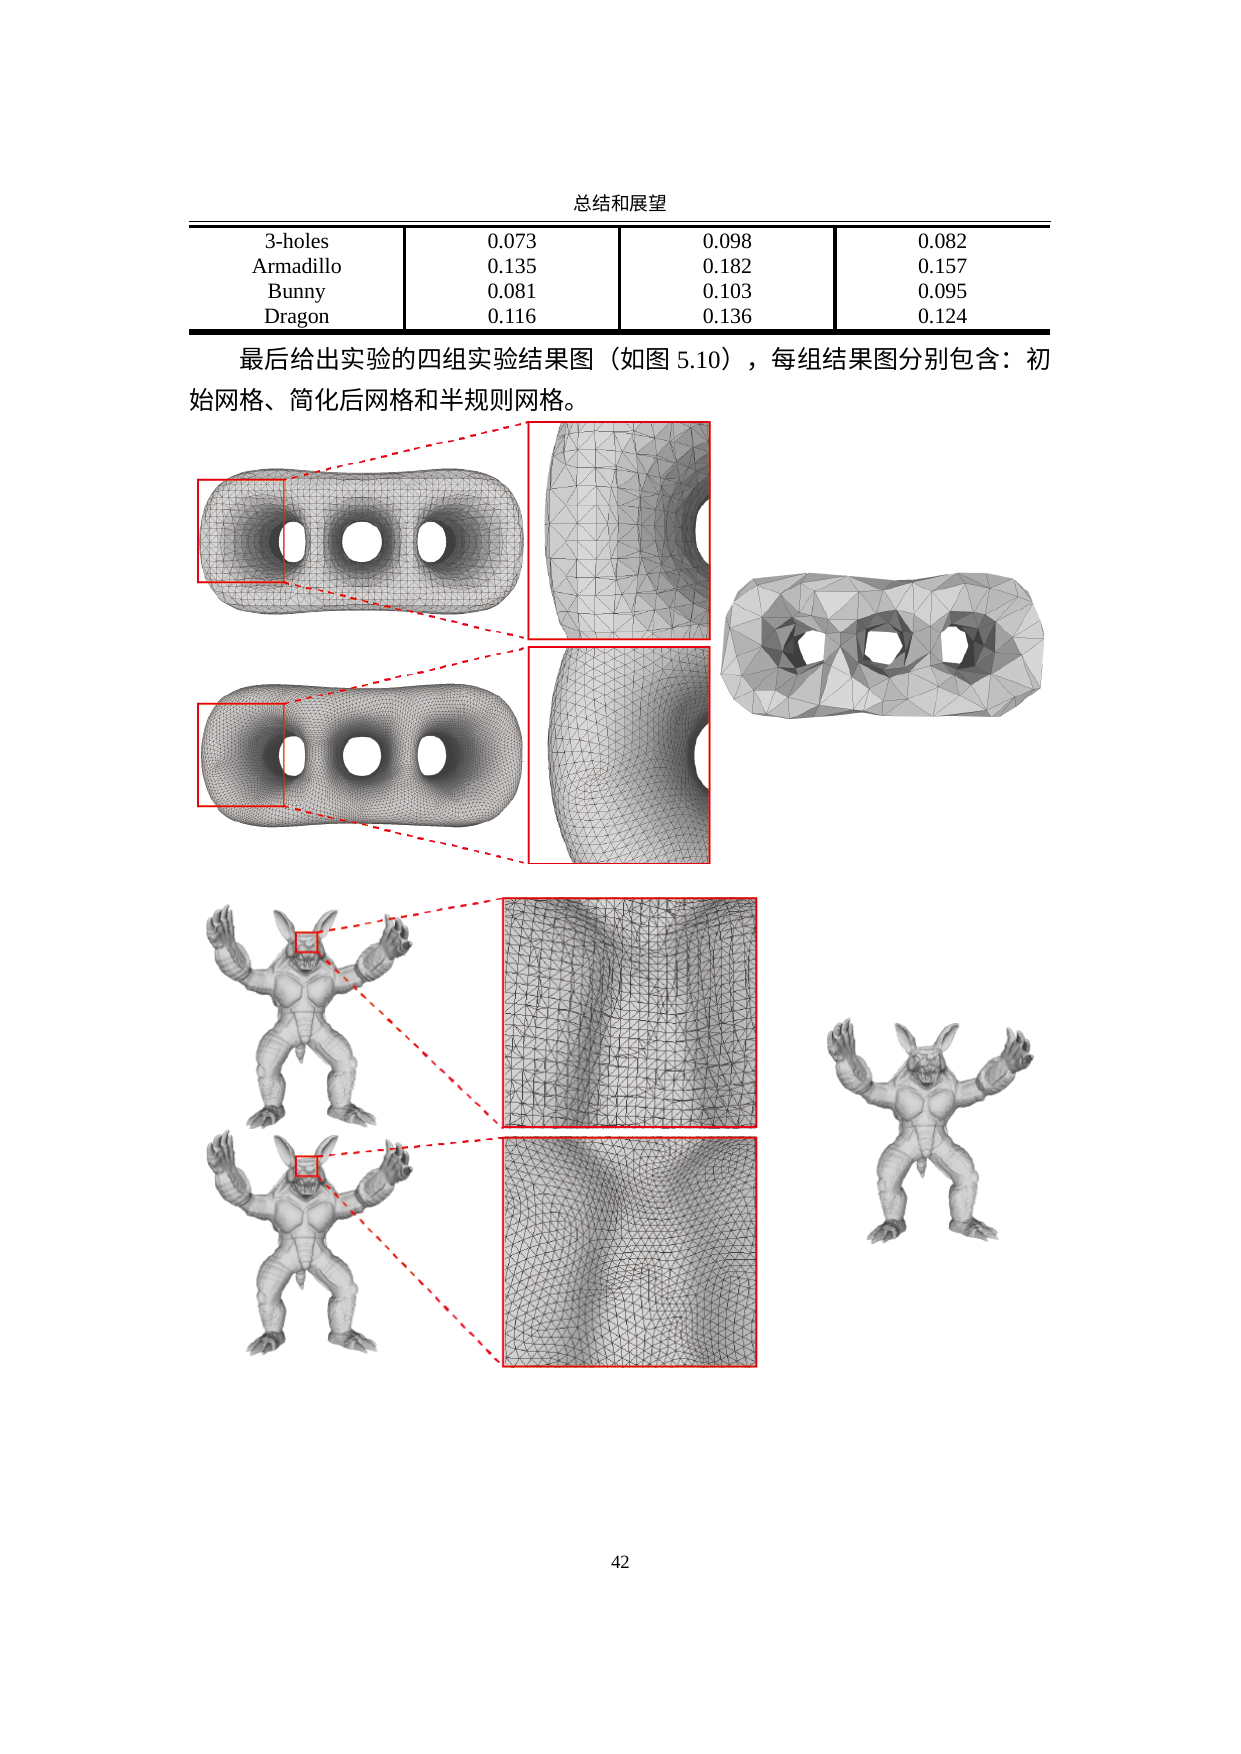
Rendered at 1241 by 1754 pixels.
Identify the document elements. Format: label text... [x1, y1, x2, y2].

table_cell 0.082 [837, 228, 1050, 253]
table_cell Armadillo [189, 253, 403, 278]
picture [205, 896, 1035, 1369]
table_cell 0.135 [406, 253, 618, 278]
text 最后给出实验的四组实验结果图（如图5.10），每组结果图分别包含：初始网格、简化后网格和半规则网格。 [189, 335, 1051, 418]
table_cell 0.103 [621, 278, 833, 303]
table_cell Bunny [189, 278, 403, 303]
table_cell 0.095 [837, 278, 1050, 303]
table_cell 0.182 [621, 253, 833, 278]
table_cell 0.116 [406, 303, 618, 328]
picture [196, 421, 1045, 864]
table_cell 3-holes [189, 228, 403, 253]
table_cell 0.073 [406, 228, 618, 253]
table_cell 0.098 [621, 228, 833, 253]
table_cell Dragon [189, 303, 403, 328]
table_cell 0.081 [406, 278, 618, 303]
table_cell 0.136 [621, 303, 833, 328]
table_cell 0.124 [837, 303, 1050, 328]
table_cell 0.157 [837, 253, 1050, 278]
